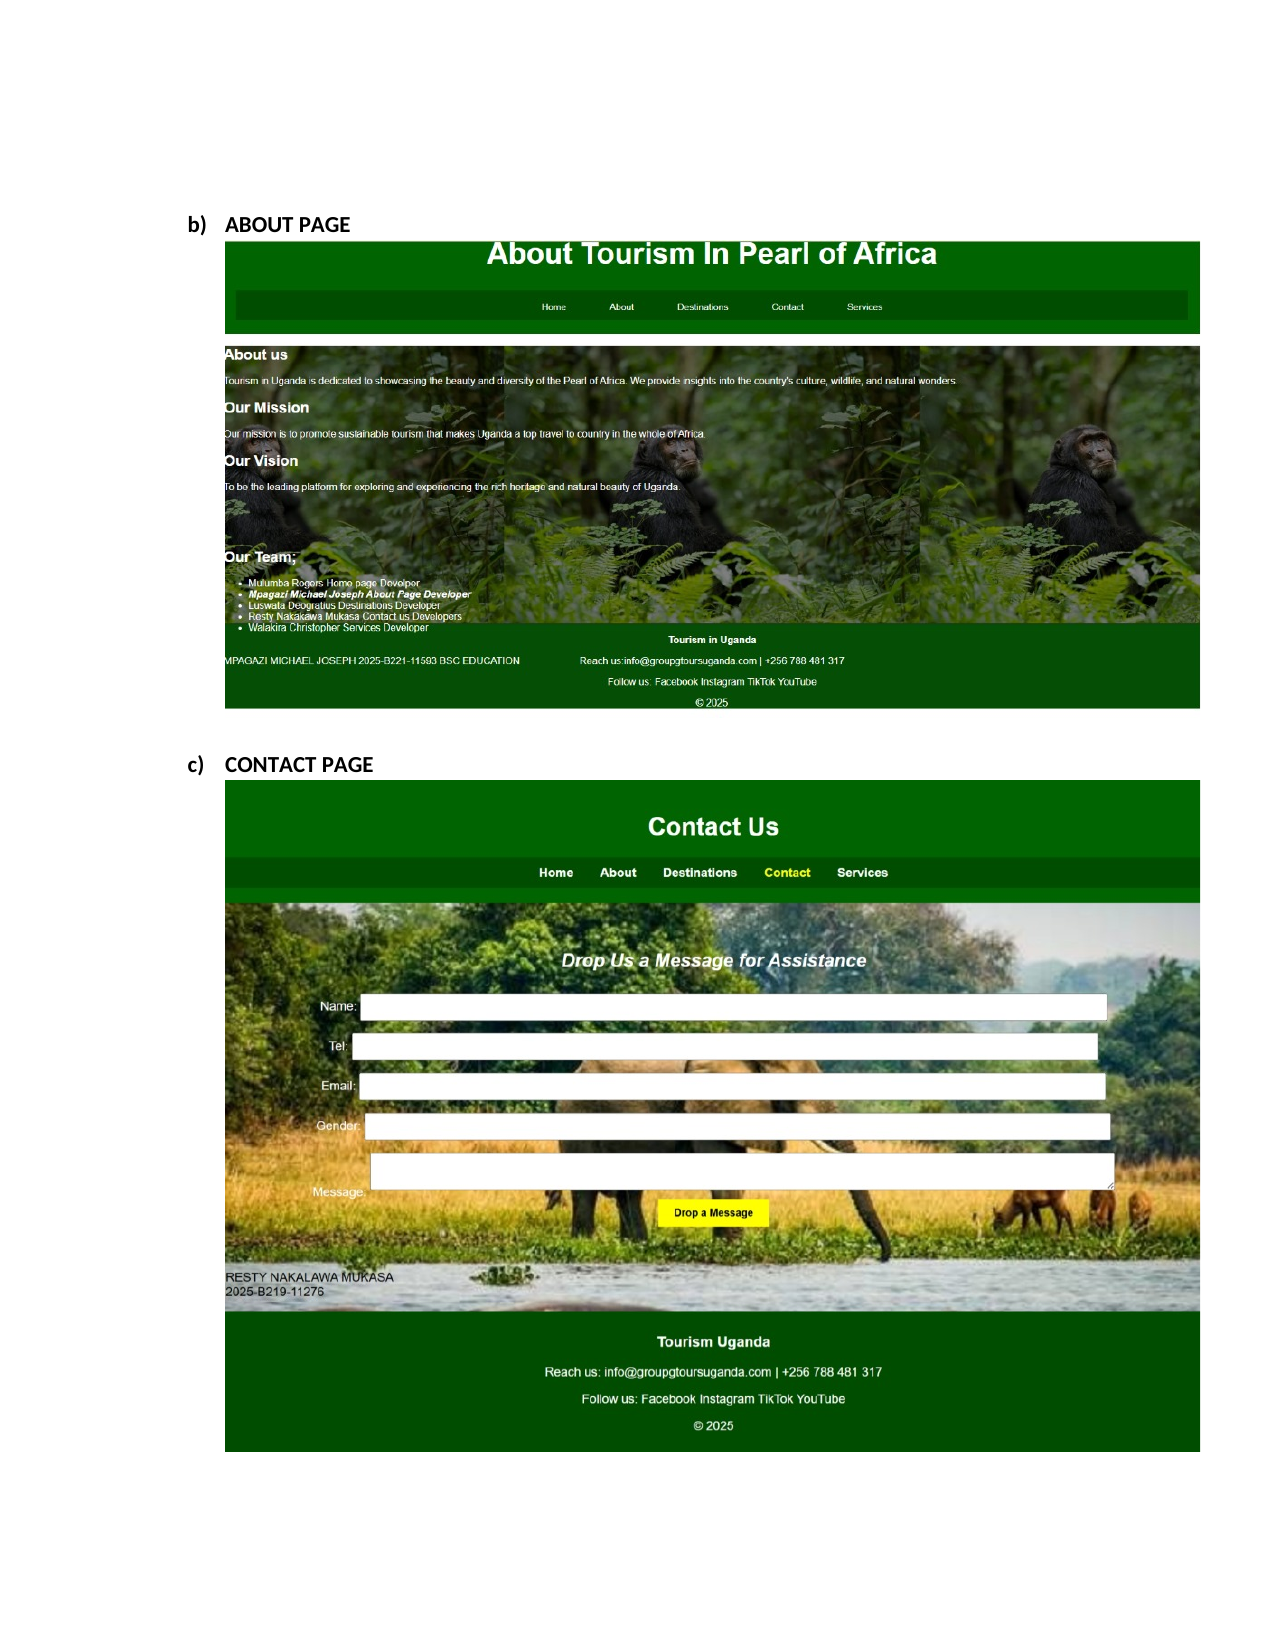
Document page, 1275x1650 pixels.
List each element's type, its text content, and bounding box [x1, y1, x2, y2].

list ABOUT PAGE [187, 210, 1125, 238]
list CONTACT PAGE [187, 750, 1125, 778]
picture [225, 240, 1200, 718]
picture [225, 780, 1200, 1452]
